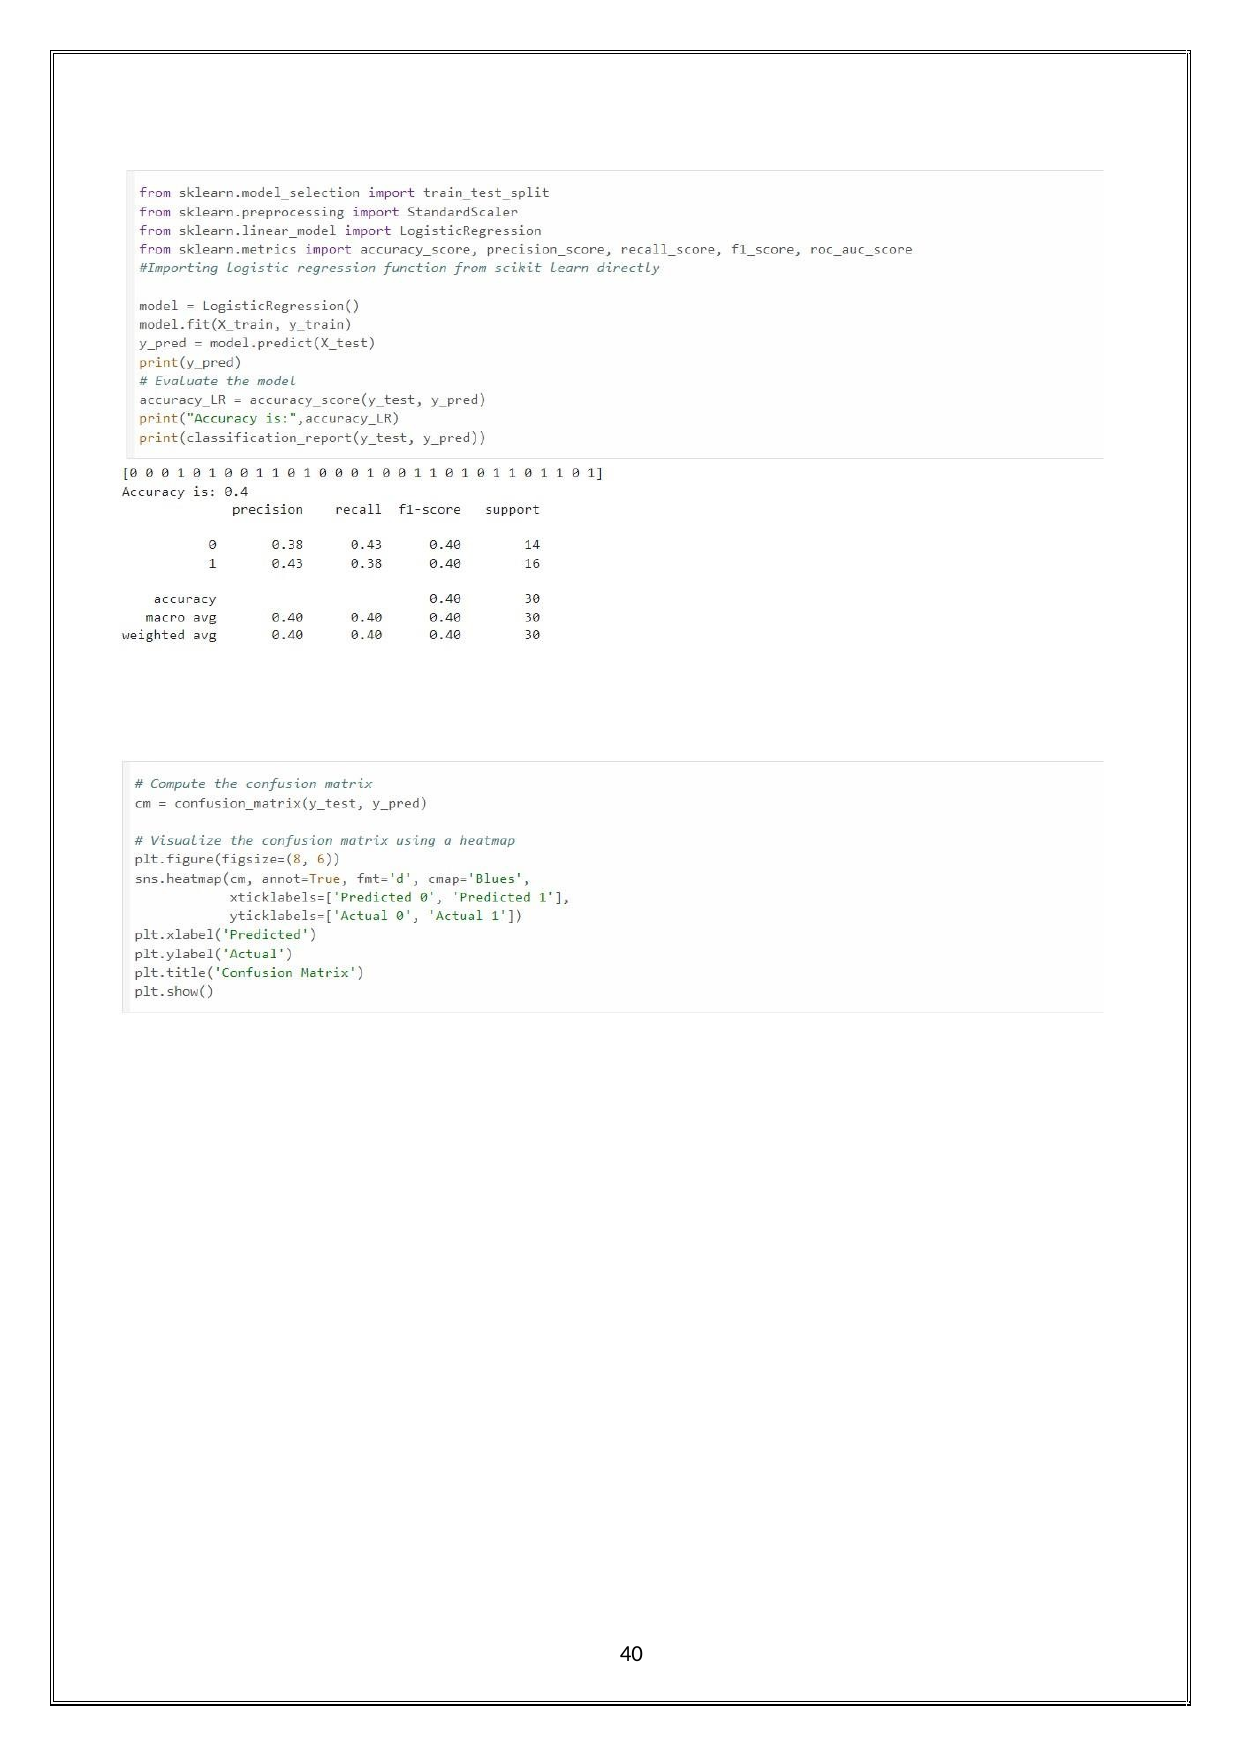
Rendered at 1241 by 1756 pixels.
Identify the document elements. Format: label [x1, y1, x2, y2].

picture [119, 752, 1104, 1020]
picture [119, 170, 1104, 668]
